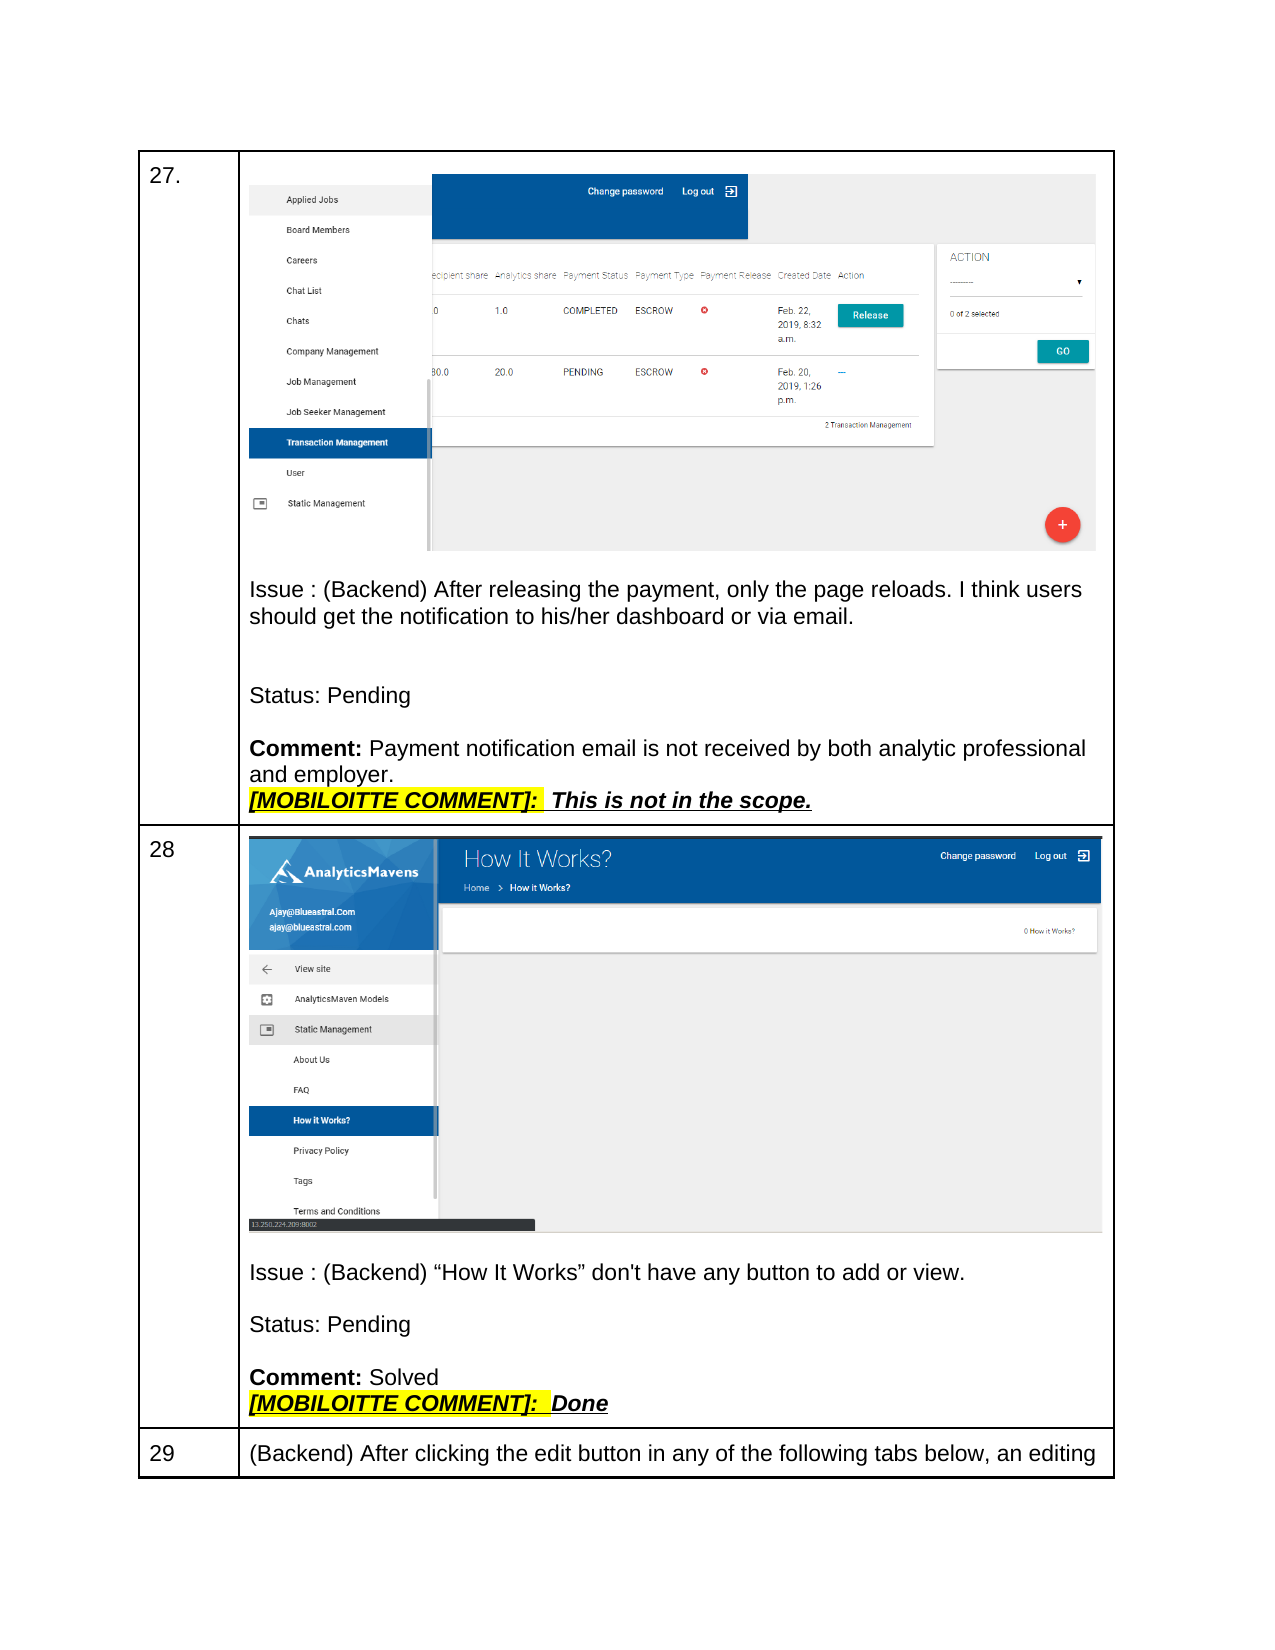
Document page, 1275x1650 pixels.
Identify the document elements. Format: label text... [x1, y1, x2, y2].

table_cell 29 [140, 1429, 238, 1476]
table_cell Issue : (Backend) After releasing the payment, only the page reloads. I think users should get the notification to his/her dashboard or via email. Status: Pending Comment: Payment notification email is not received by both analytic professional and employer. [MOBILOITTE COMMENT]: This is not in the scope. [240, 152, 1113, 824]
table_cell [240, 1429, 1113, 1476]
picture [249, 175, 1096, 551]
table_cell 28 [140, 826, 238, 1427]
picture [249, 836, 1103, 1233]
table_cell Issue : (Backend) “How It Works” don't have any button to add or view. Status: Pending Comment: Solved [MOBILOITTE COMMENT]: Done [240, 826, 1113, 1427]
table_cell 27. [140, 152, 238, 824]
